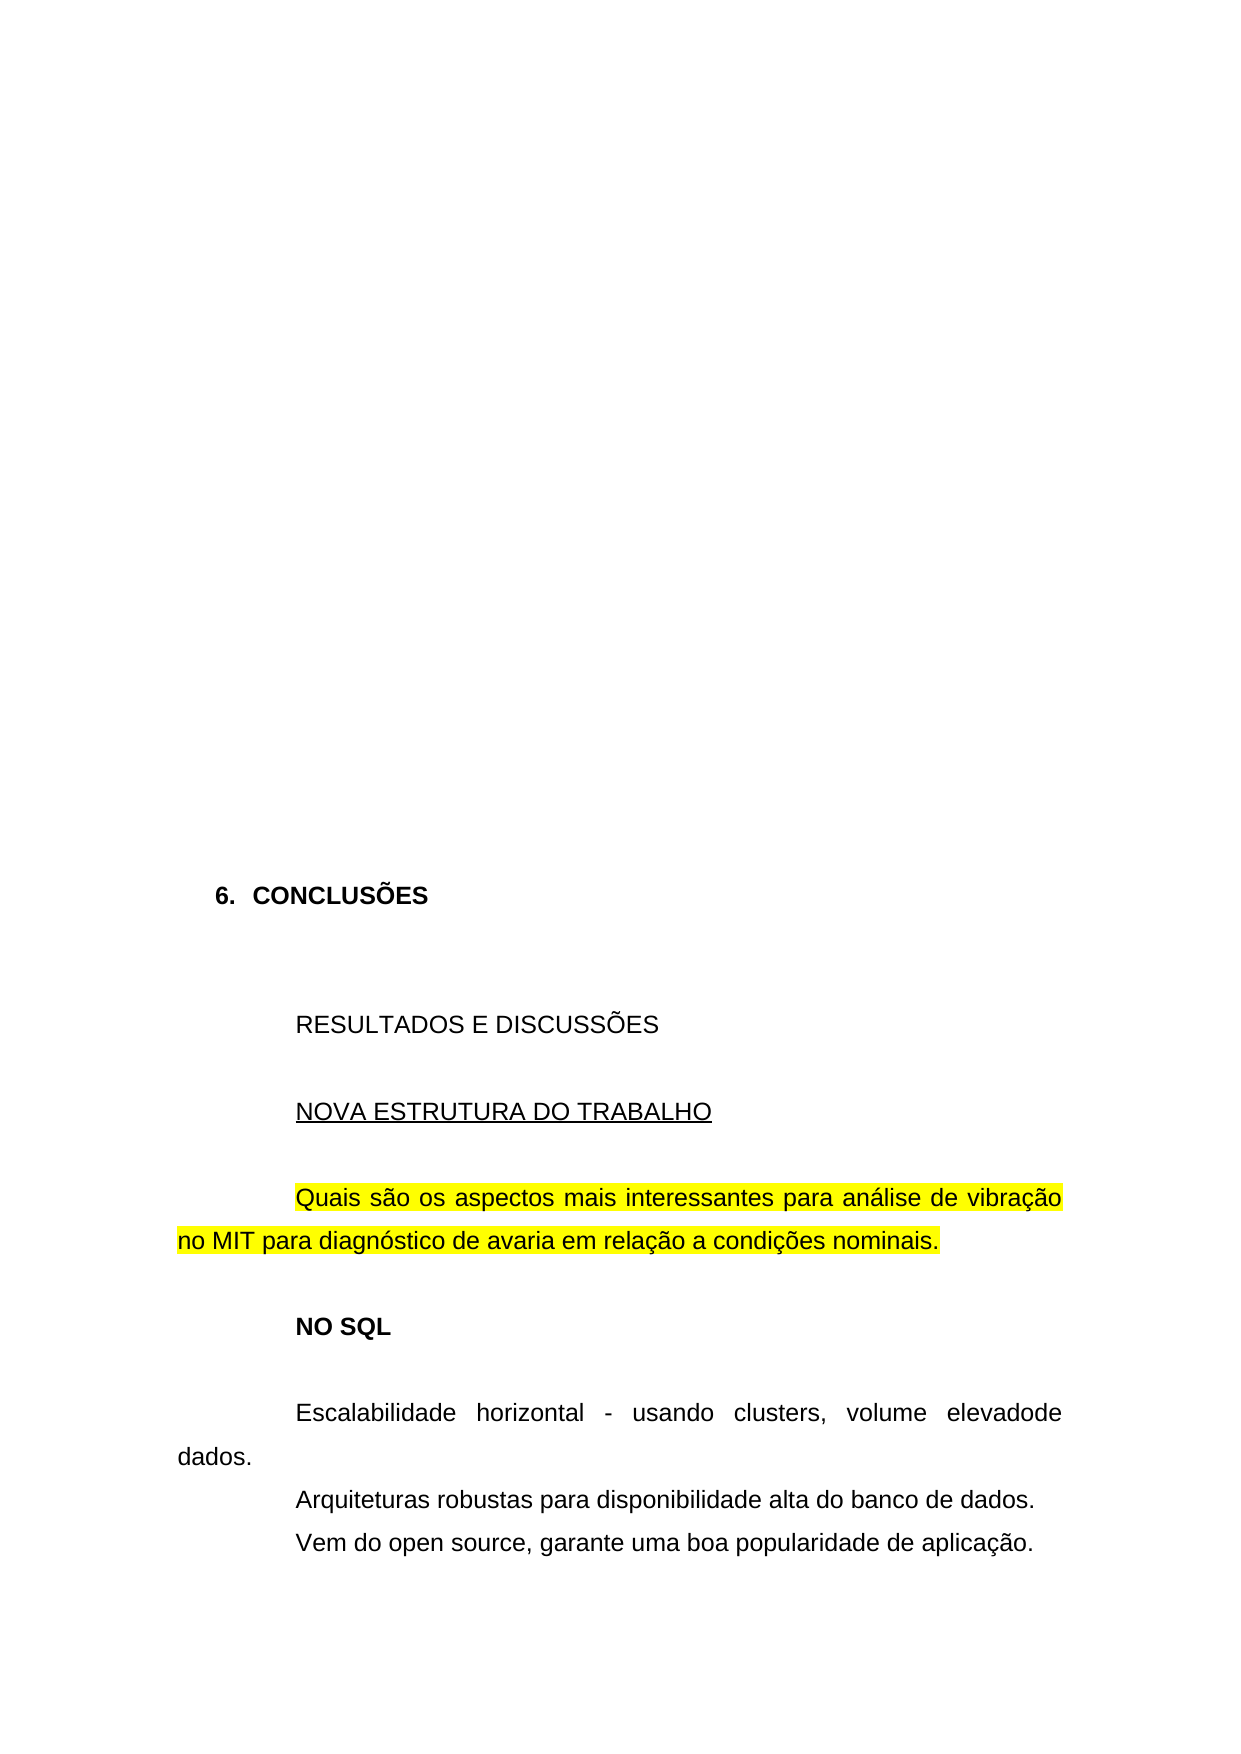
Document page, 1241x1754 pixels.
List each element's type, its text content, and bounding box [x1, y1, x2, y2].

text Vem do open source, garante uma boa popularidade de aplicação. [177, 1528, 1063, 1556]
text Arquiteturas robustas para disponibilidade alta do banco de dados. [177, 1484, 1063, 1513]
text NO SQL [177, 1312, 1063, 1341]
text Escalabilidade horizontal - usando clusters, volume elevadode dados. [177, 1398, 1063, 1470]
text NOVA ESTRUTURA DO TRABALHO [177, 1096, 1063, 1125]
list CONCLUSÕES [215, 881, 1063, 909]
text Quais são os aspectos mais interessantes para análise de vibração no MIT para diagnóstico de avaria em relação a condições nominais. [177, 1183, 1063, 1254]
text RESULTADOS E DISCUSSÕES [177, 1010, 1063, 1039]
